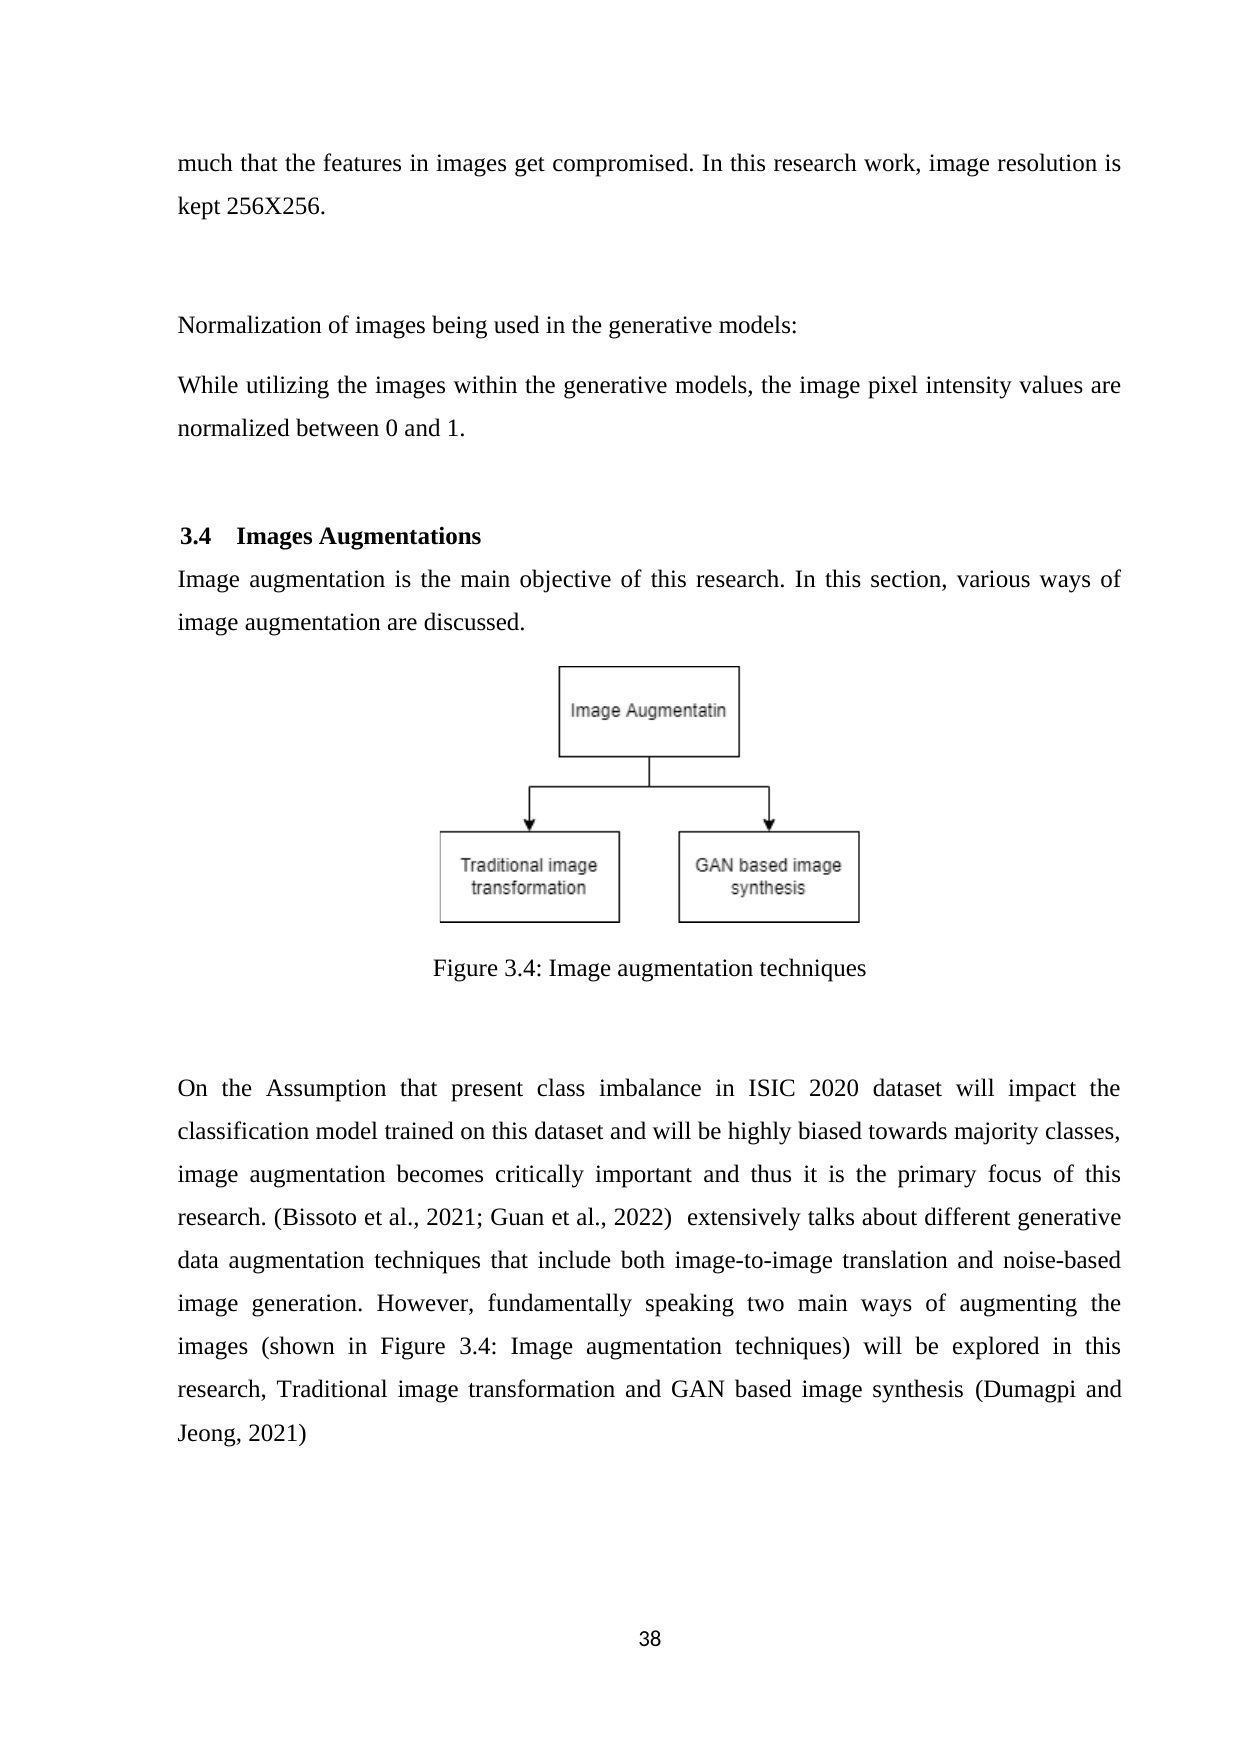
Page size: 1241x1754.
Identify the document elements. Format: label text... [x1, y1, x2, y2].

list Images Augmentations [180, 521, 1122, 549]
text Normalization of images being used in the generative models: [177, 310, 1122, 339]
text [177, 148, 1122, 219]
text Image augmentation is the main objective of this research. In this section, various ways of image augmentation are discussed. [177, 564, 1122, 636]
text Figure 3.4: Image augmentation techniques [177, 953, 1122, 982]
text While utilizing the images within the generative models, the image pixel intensity values are normalized between 0 and 1. [177, 370, 1122, 442]
text On the Assumption that present class imbalance in ISIC 2020 dataset will impact the classification model trained on this dataset and will be highly biased towards majority classes, image augmentation becomes critically important and thus it is the primary focus of this research. extensively talks about different generative data augmentation techniques that include both image-to-image translation and noise-based image generation. However, fundamentally speaking two main ways of augmenting the images (shown in Figure 3.4: Image augmentation techniques) will be explored in this research, Traditional image transformation and GAN based image synthesis [177, 1073, 1122, 1446]
picture [439, 666, 860, 923]
